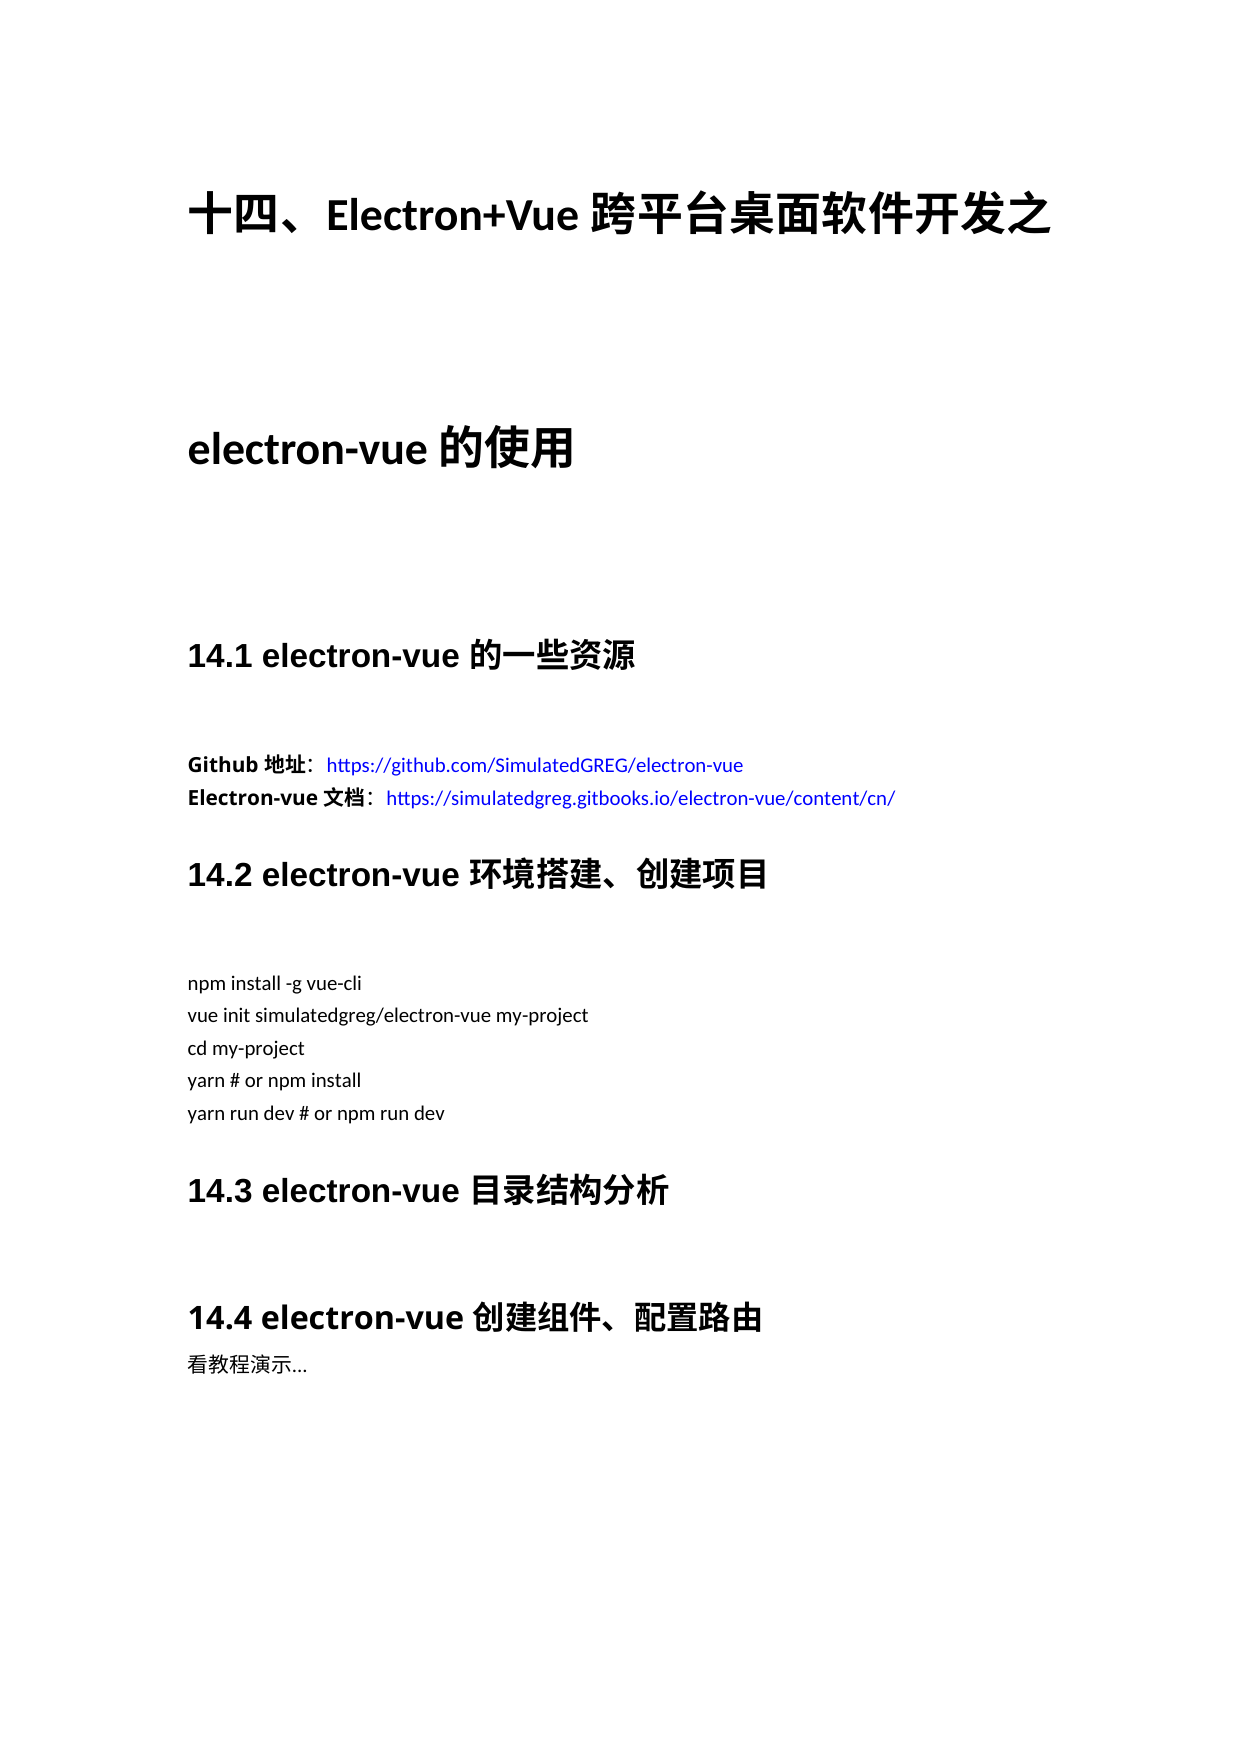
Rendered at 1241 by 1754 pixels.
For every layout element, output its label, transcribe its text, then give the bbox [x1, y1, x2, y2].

subtitle 14.3 electron-vue 目录结构分析 [187, 1156, 1053, 1221]
text Electron-vue 文档：https://simulatedgreg.gitbooks.io/electron-vue/content/cn/ [187, 780, 1053, 812]
text cd my-project [187, 1031, 1053, 1064]
text vue init simulatedgreg/electron-vue my-project [187, 999, 1053, 1031]
text yarn run dev # or npm run dev [187, 1096, 1053, 1129]
subtitle 14.2 electron-vue 环境搭建、创建项目 [187, 839, 1053, 904]
text yarn # or npm install [187, 1064, 1053, 1096]
text 14.4 electron-vue 创建组件、配置路由 [187, 1283, 1053, 1348]
text 看教程演示... [187, 1348, 1053, 1380]
subtitle 14.1 electron-vue 的一些资源 [187, 621, 1053, 686]
text npm install -g vue-cli [187, 966, 1053, 999]
text Github 地址：https://github.com/SimulatedGREG/electron-vue [187, 747, 1053, 780]
subtitle 十四、Electron+Vue 跨平台桌面软件开发之 electron-vue 的使用 [187, 162, 1053, 493]
